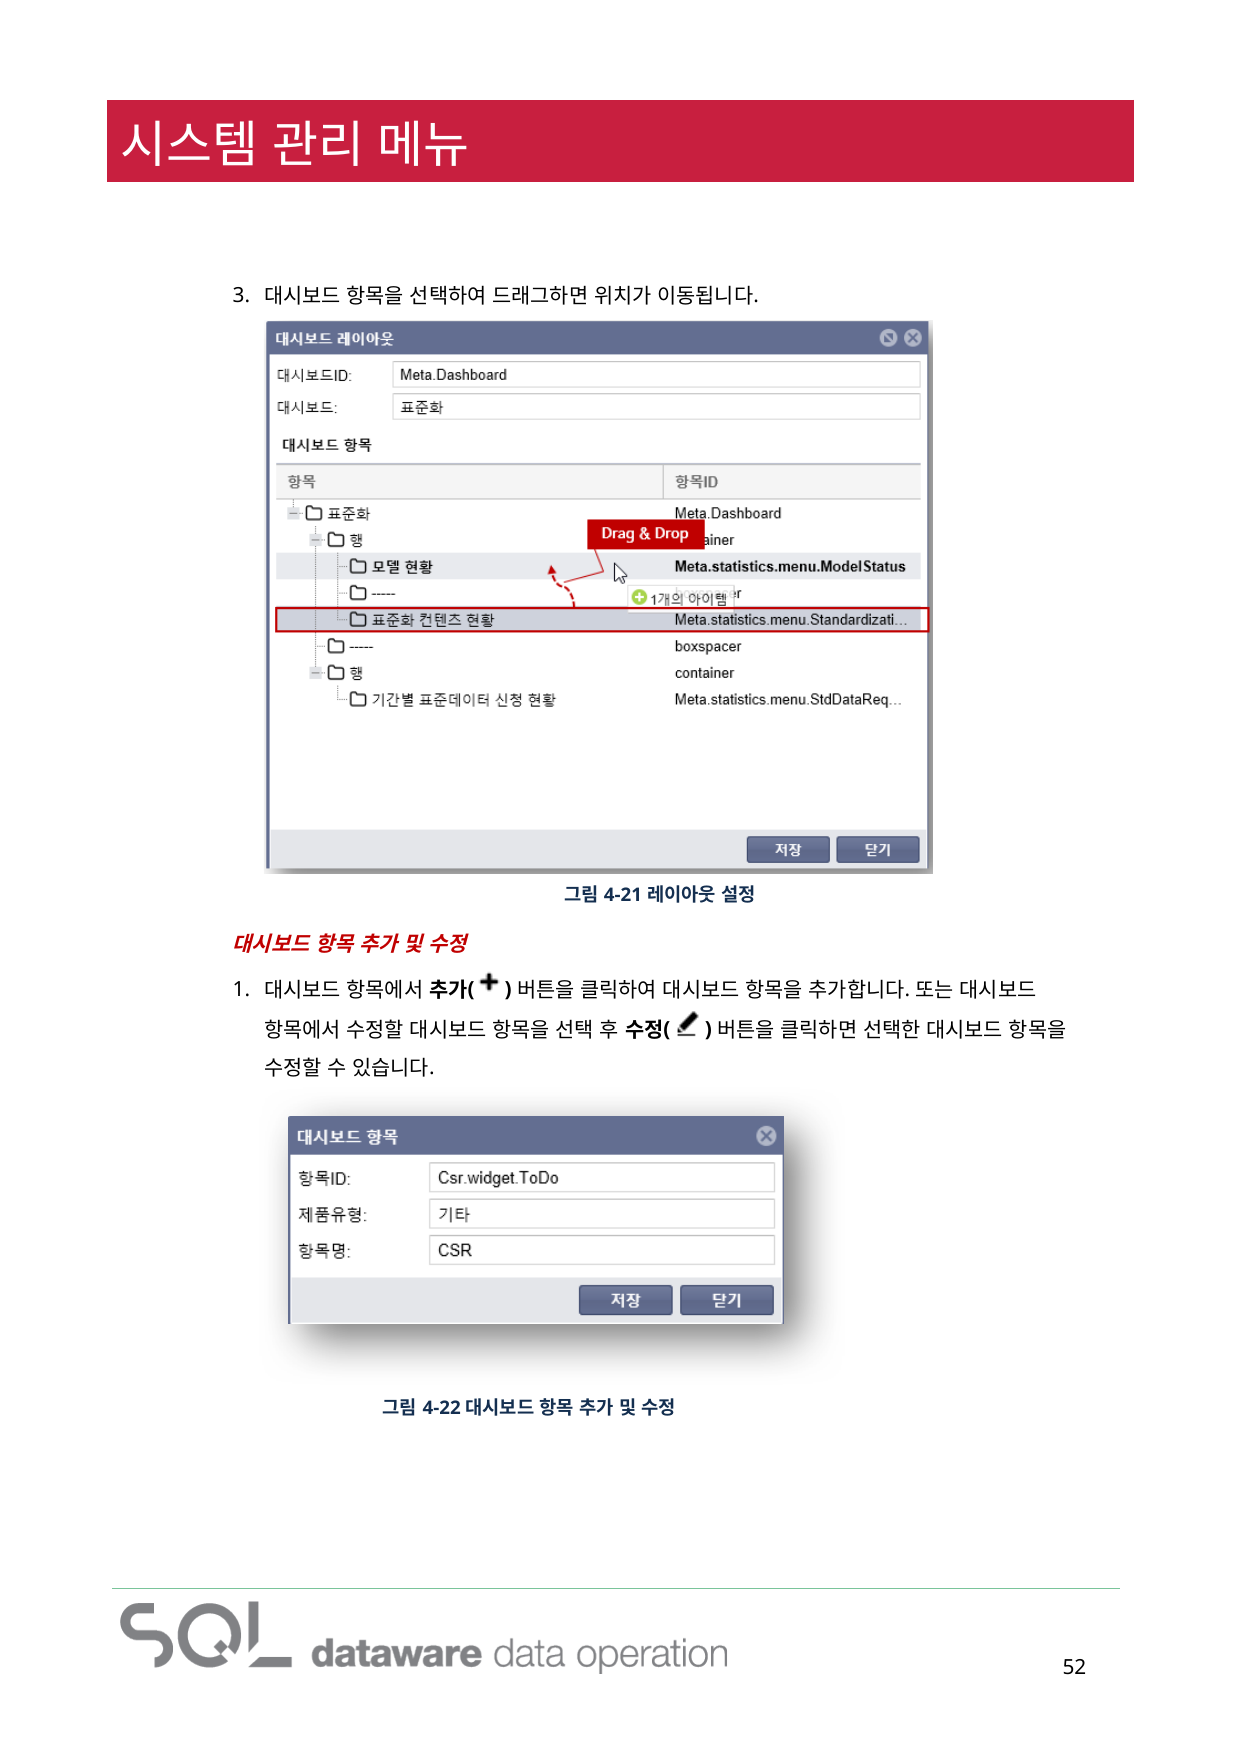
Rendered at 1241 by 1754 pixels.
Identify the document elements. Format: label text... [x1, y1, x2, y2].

list 대시보드 항목에서 추가() 버튼을 클릭하여 대시보드 항목을 추가합니다. 또는 대시보드 항목에서 수정할 대시보드 항목을 선택 후 수정() 버튼을 클릭하면 선택한 대시보드 항목을 수정할 수 있습니다. [232, 970, 1083, 1081]
picture [263, 320, 933, 874]
picture [474, 970, 505, 1000]
picture [288, 1116, 784, 1324]
picture [120, 1601, 728, 1674]
picture [670, 1010, 705, 1041]
list 대시보드 항목을 선택하여 드래그하면 위치가 이동됩니다. [232, 279, 1083, 309]
subtitle 대시보드 항목 추가 및 수정 [232, 927, 1083, 958]
